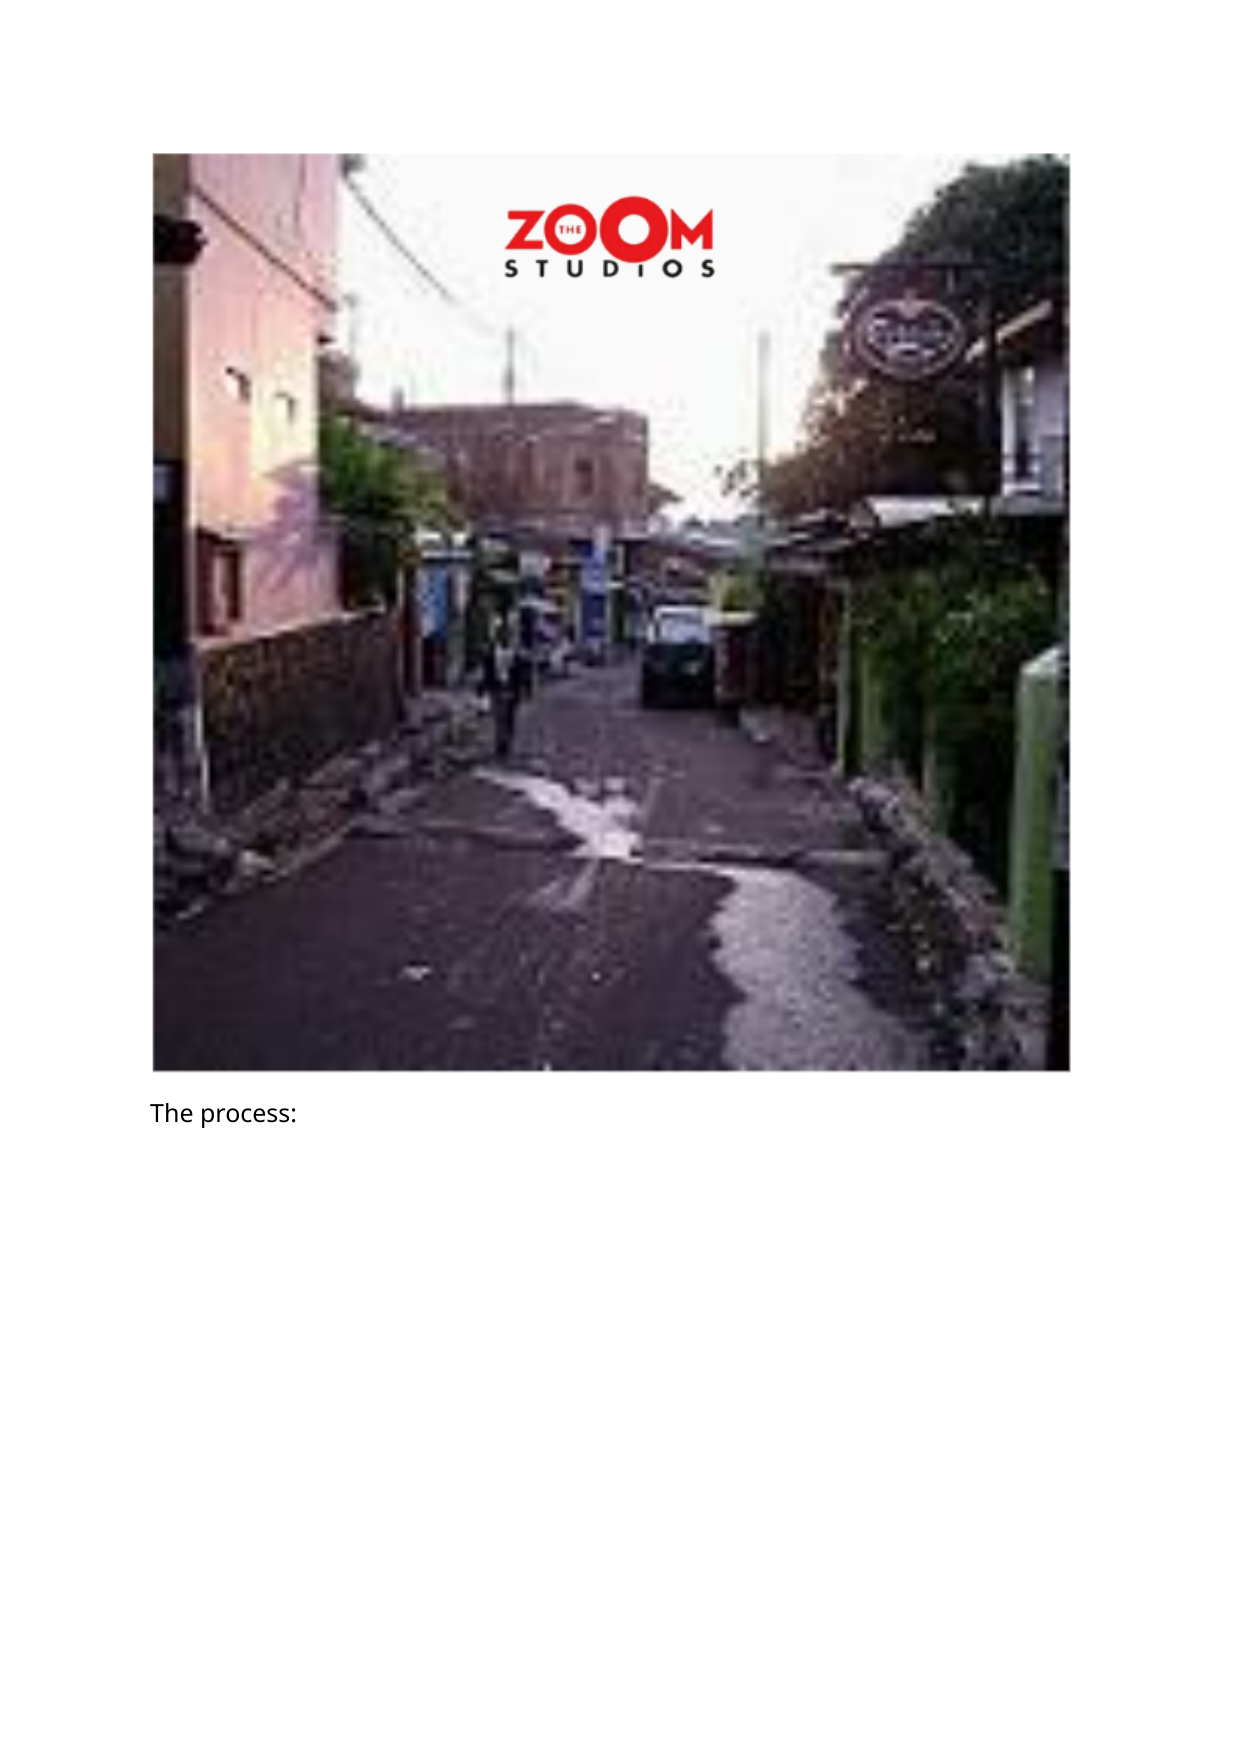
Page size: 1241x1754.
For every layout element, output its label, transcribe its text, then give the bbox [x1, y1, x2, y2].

picture [150, 150, 1074, 1074]
text The process: [150, 1096, 1090, 1130]
